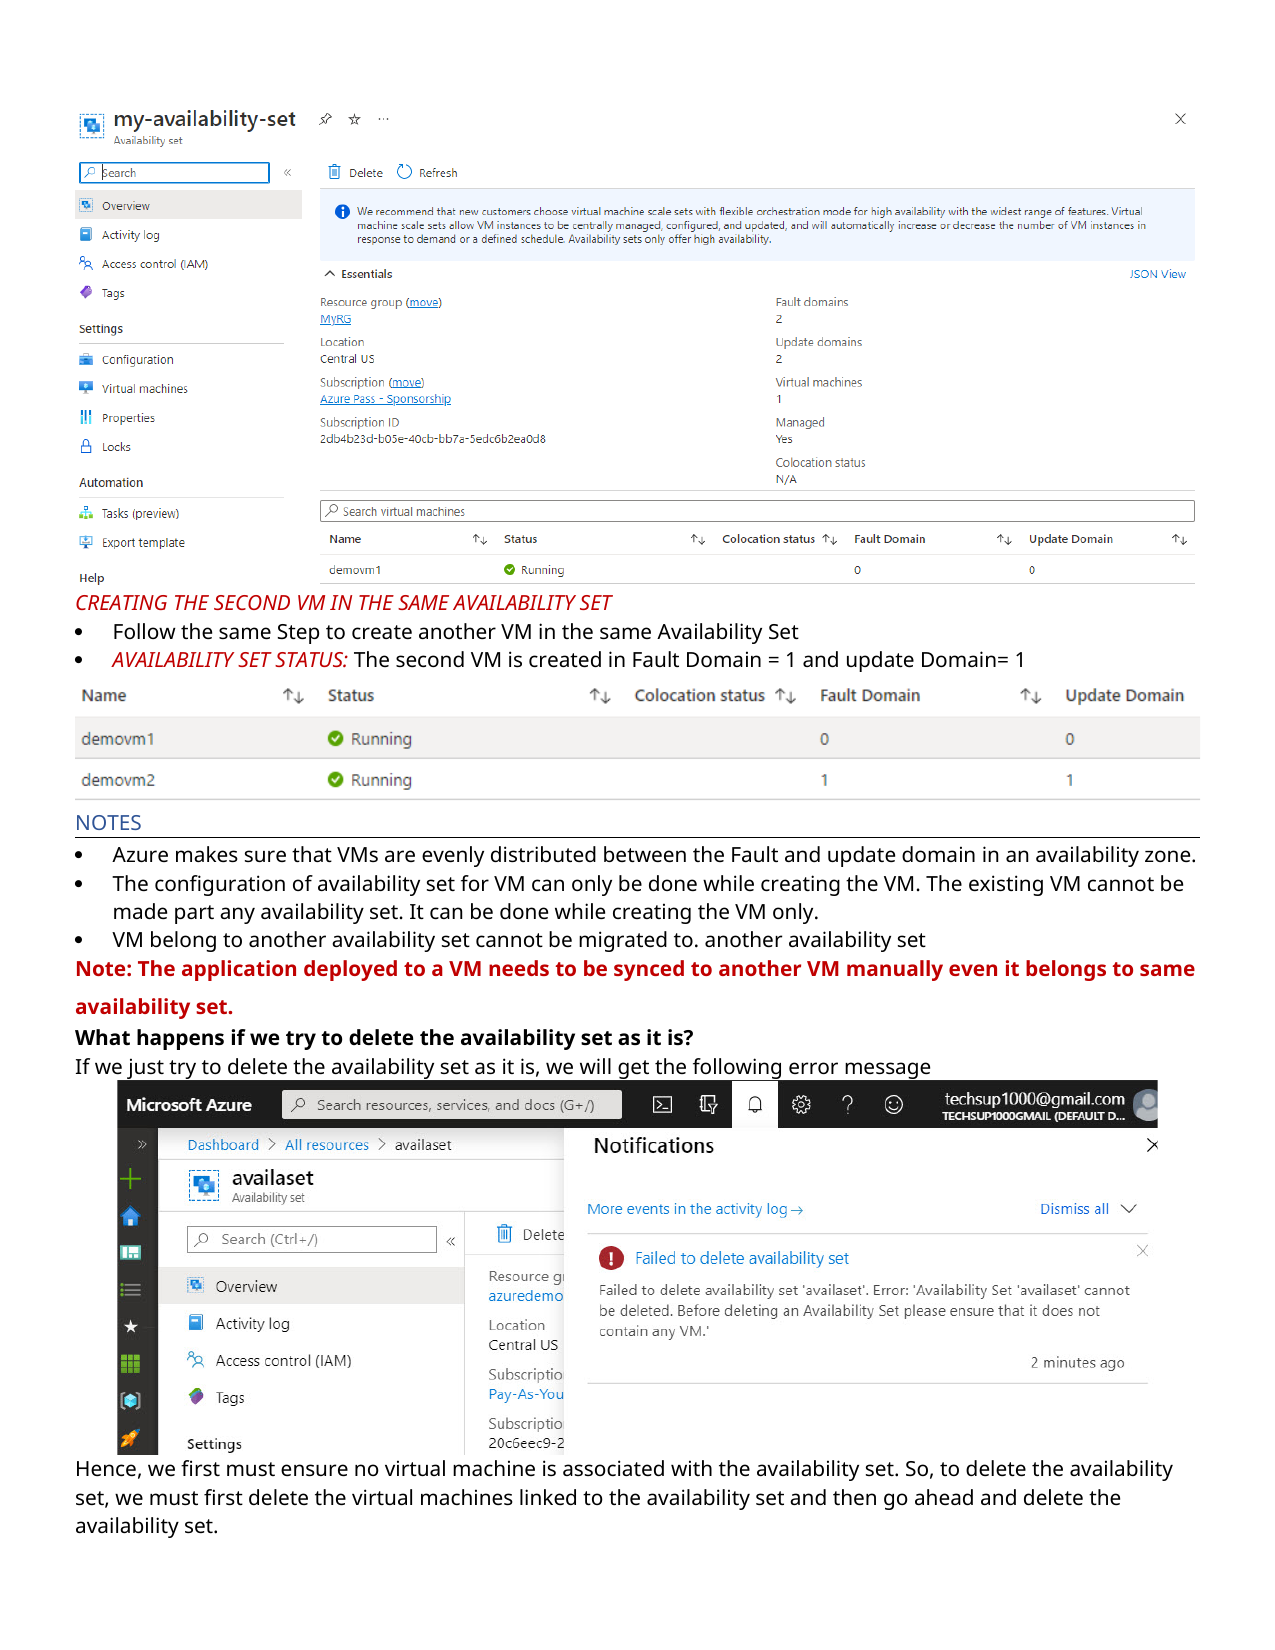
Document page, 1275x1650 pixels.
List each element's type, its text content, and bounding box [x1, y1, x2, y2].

list Follow the same Step to create another VM in the same Availability Set [75, 617, 1200, 645]
text CREATING THE SECOND VM IN THE SAME AVAILABILITY SET [75, 589, 1200, 617]
picture [75, 103, 1200, 589]
list AVAILABILITY SET STATUS: The second VM is created in Fault Domain = 1 and update Domain= 1 [75, 645, 1200, 673]
picture [75, 673, 1200, 804]
text Note: The application deployed to a VM needs to be synced to another VM manually even it belongs to same availability set. [75, 954, 1200, 1023]
text Hence, we first must ensure no virtual machine is associated with the availability set. So, to delete the availability set, we must first delete the virtual machines linked to the availability set and then go ahead and delete the availability set. [75, 1454, 1200, 1540]
subtitle NOTES [75, 808, 1200, 837]
text What happens if we try to delete the availability set as it is? [75, 1023, 1200, 1052]
picture [117, 1080, 1158, 1455]
text If we just try to delete the availability set as it is, we will get the following error message [75, 1052, 1200, 1080]
list The configuration of availability set for VM can only be done while creating the VM. The existing VM cannot be made part any availability set. It can be done while creating the VM only. [75, 869, 1200, 926]
list Azure makes sure that VMs are evenly distributed between the Fault and update domain in an availability zone. [75, 840, 1200, 869]
list VM belong to another availability set cannot be migrated to. another availability set [75, 926, 1200, 954]
